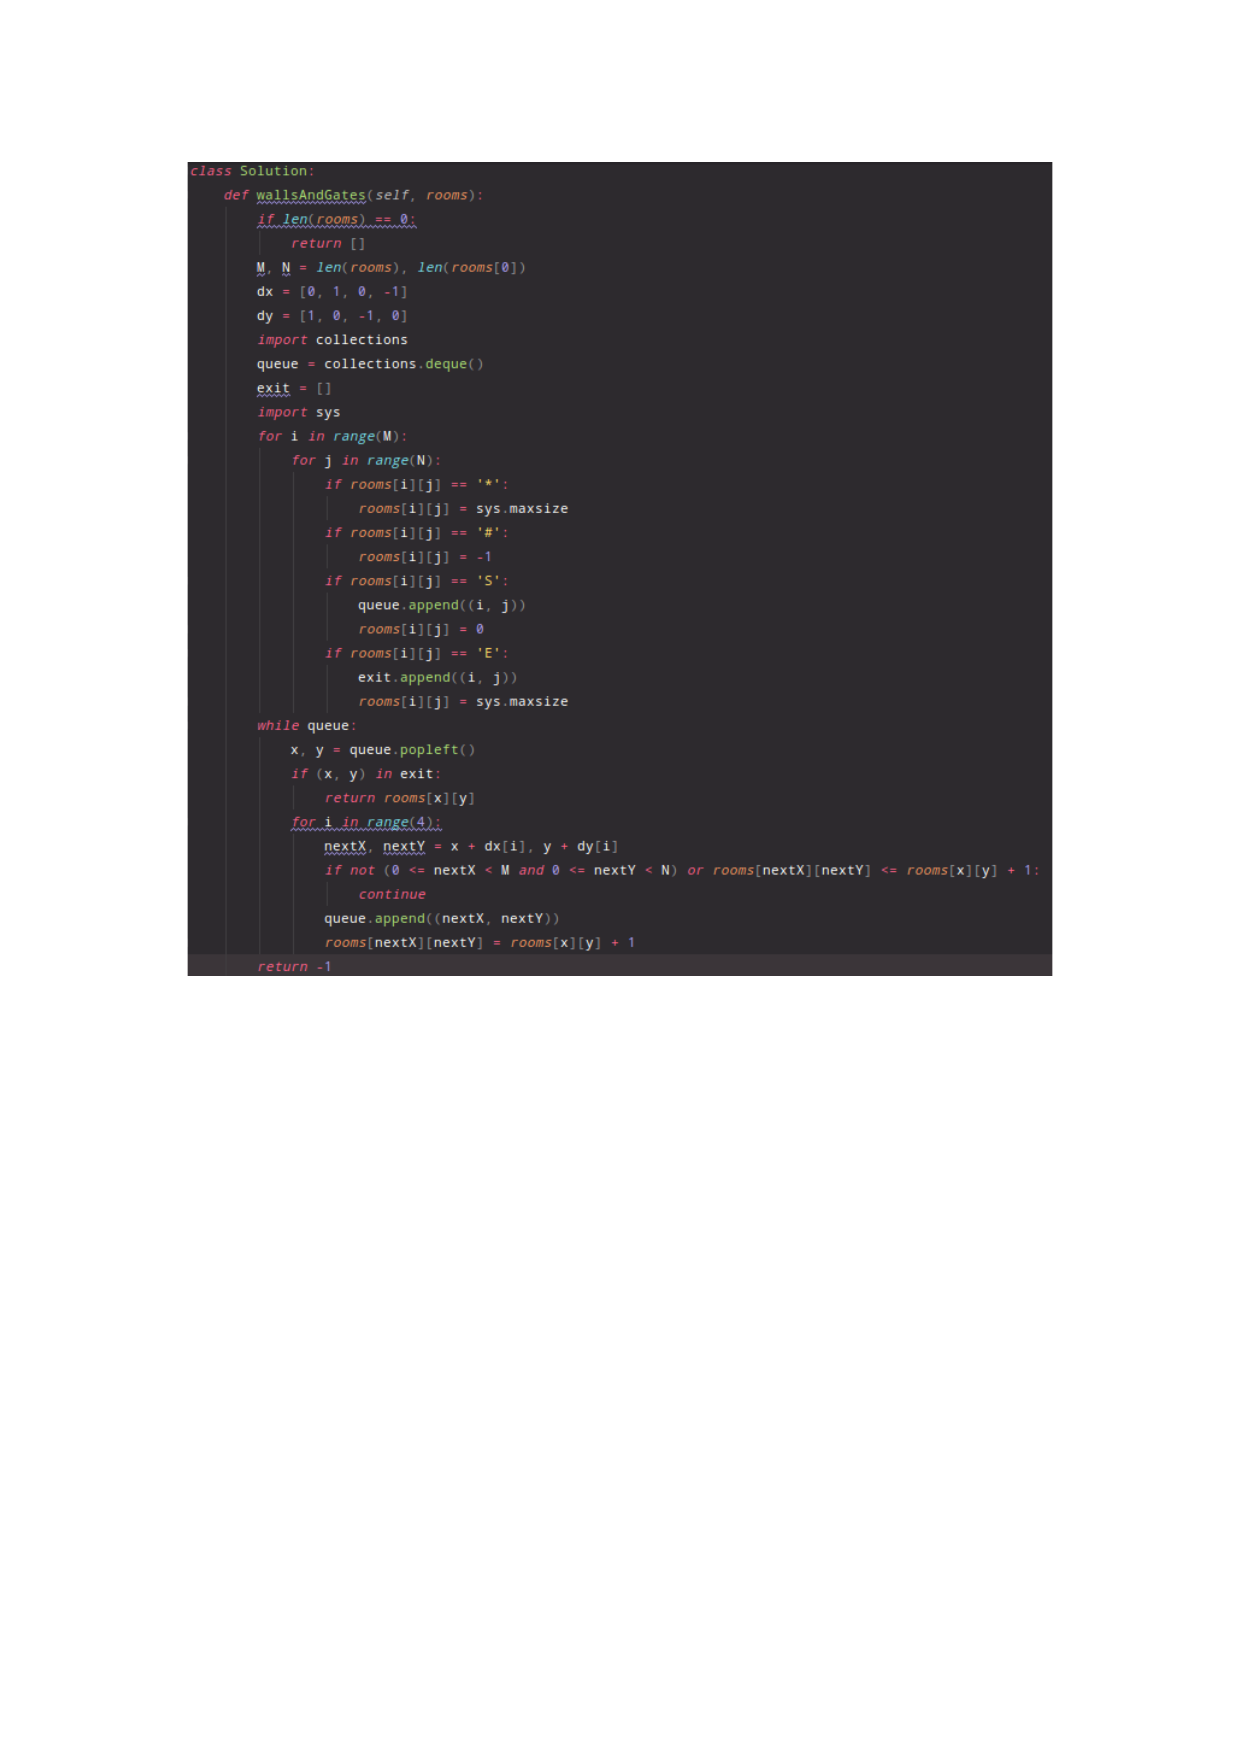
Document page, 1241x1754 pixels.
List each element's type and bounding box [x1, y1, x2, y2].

picture [187, 162, 1053, 976]
